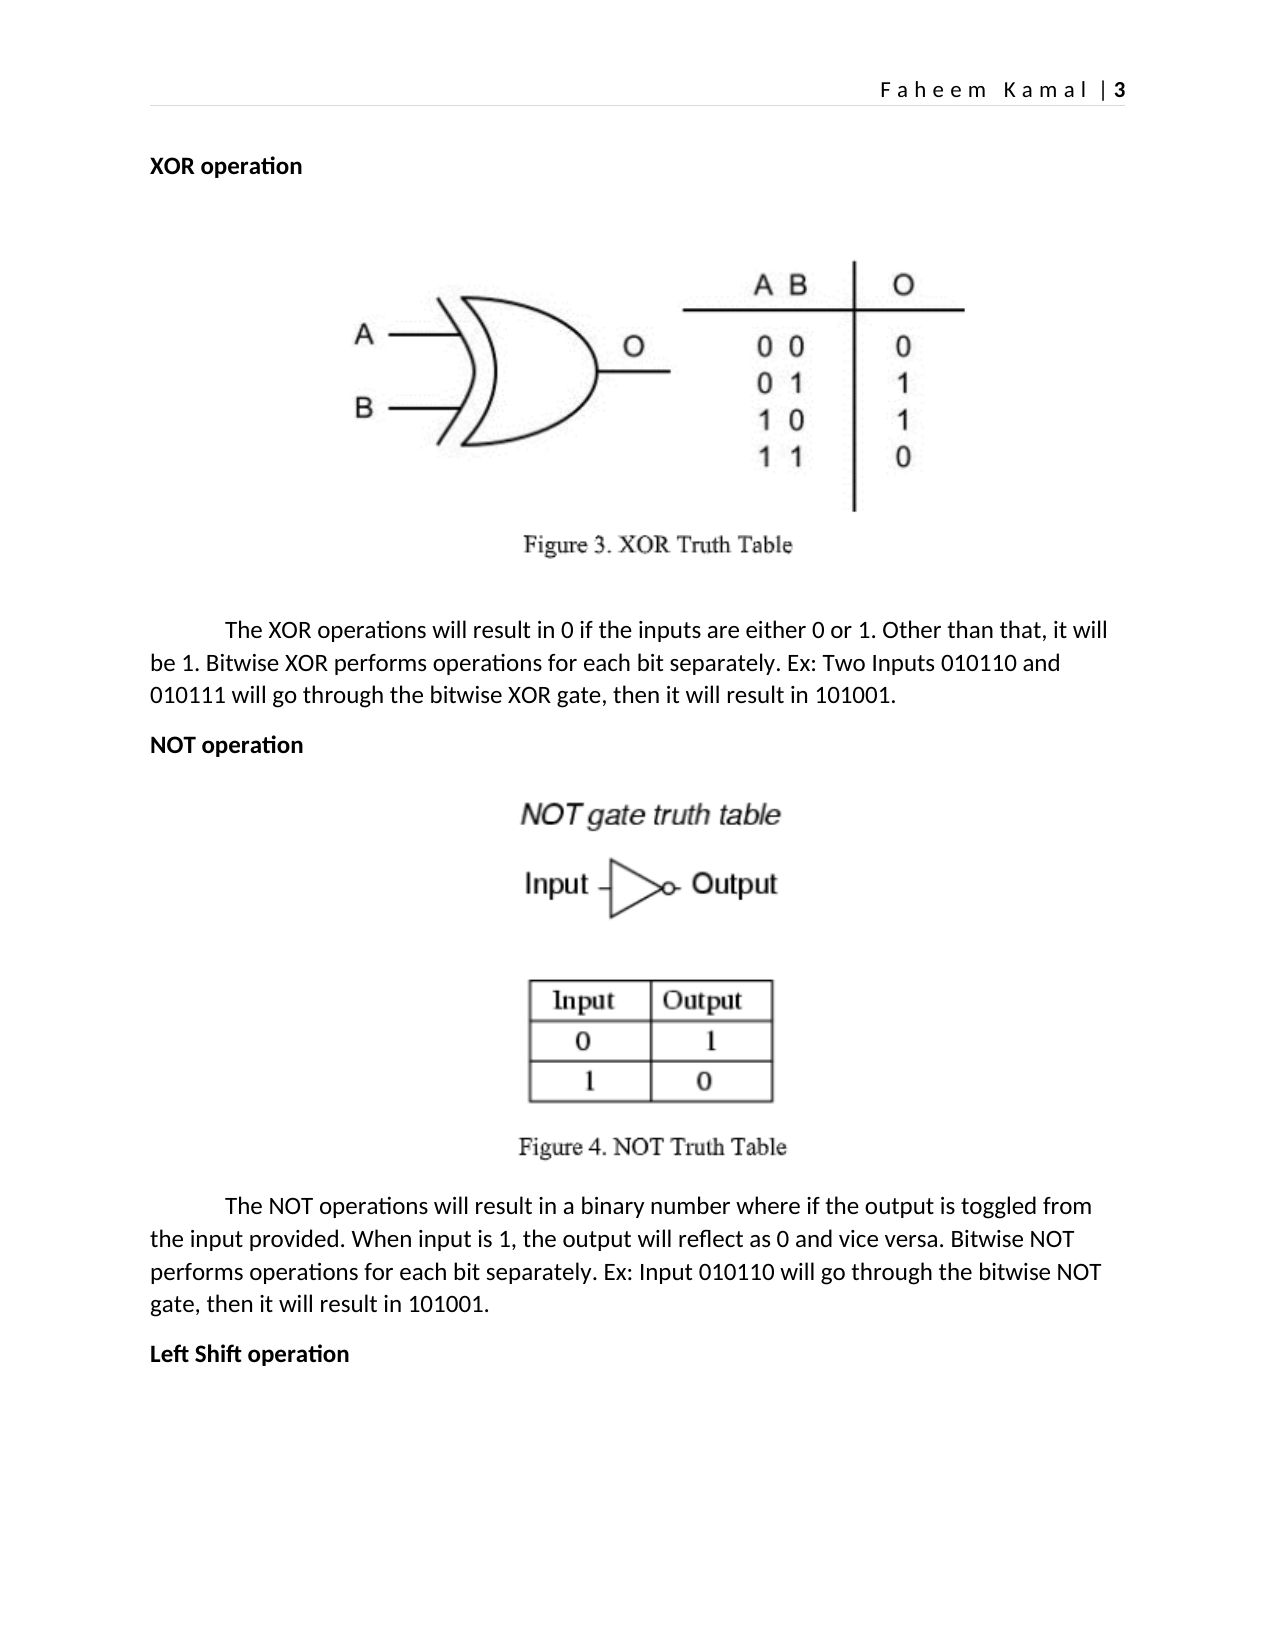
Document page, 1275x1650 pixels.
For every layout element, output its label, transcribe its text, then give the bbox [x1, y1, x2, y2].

text The XOR operations will result in 0 if the inputs are either 0 or 1. Other than that, it will be 1. Bitwise XOR performs operations for each bit separately. Ex: Two Inputs 010110 and 010111 will go through the bitwise XOR gate, then it will result in 101001. [150, 614, 1125, 710]
picture [285, 199, 990, 595]
text Left Shift operation [150, 1338, 1125, 1369]
text The NOT operations will result in a binary number where if the output is toggled from the input provided. When input is 1, the output will reflect as 0 and vice versa. Bitwise NOT performs operations for each bit separately. Ex: Input 010110 will go through the bitwise NOT gate, then it will result in 101001. [150, 1190, 1125, 1319]
picture [290, 778, 985, 1171]
text NOT operation [150, 729, 1125, 760]
text XOR operation [150, 150, 1125, 181]
